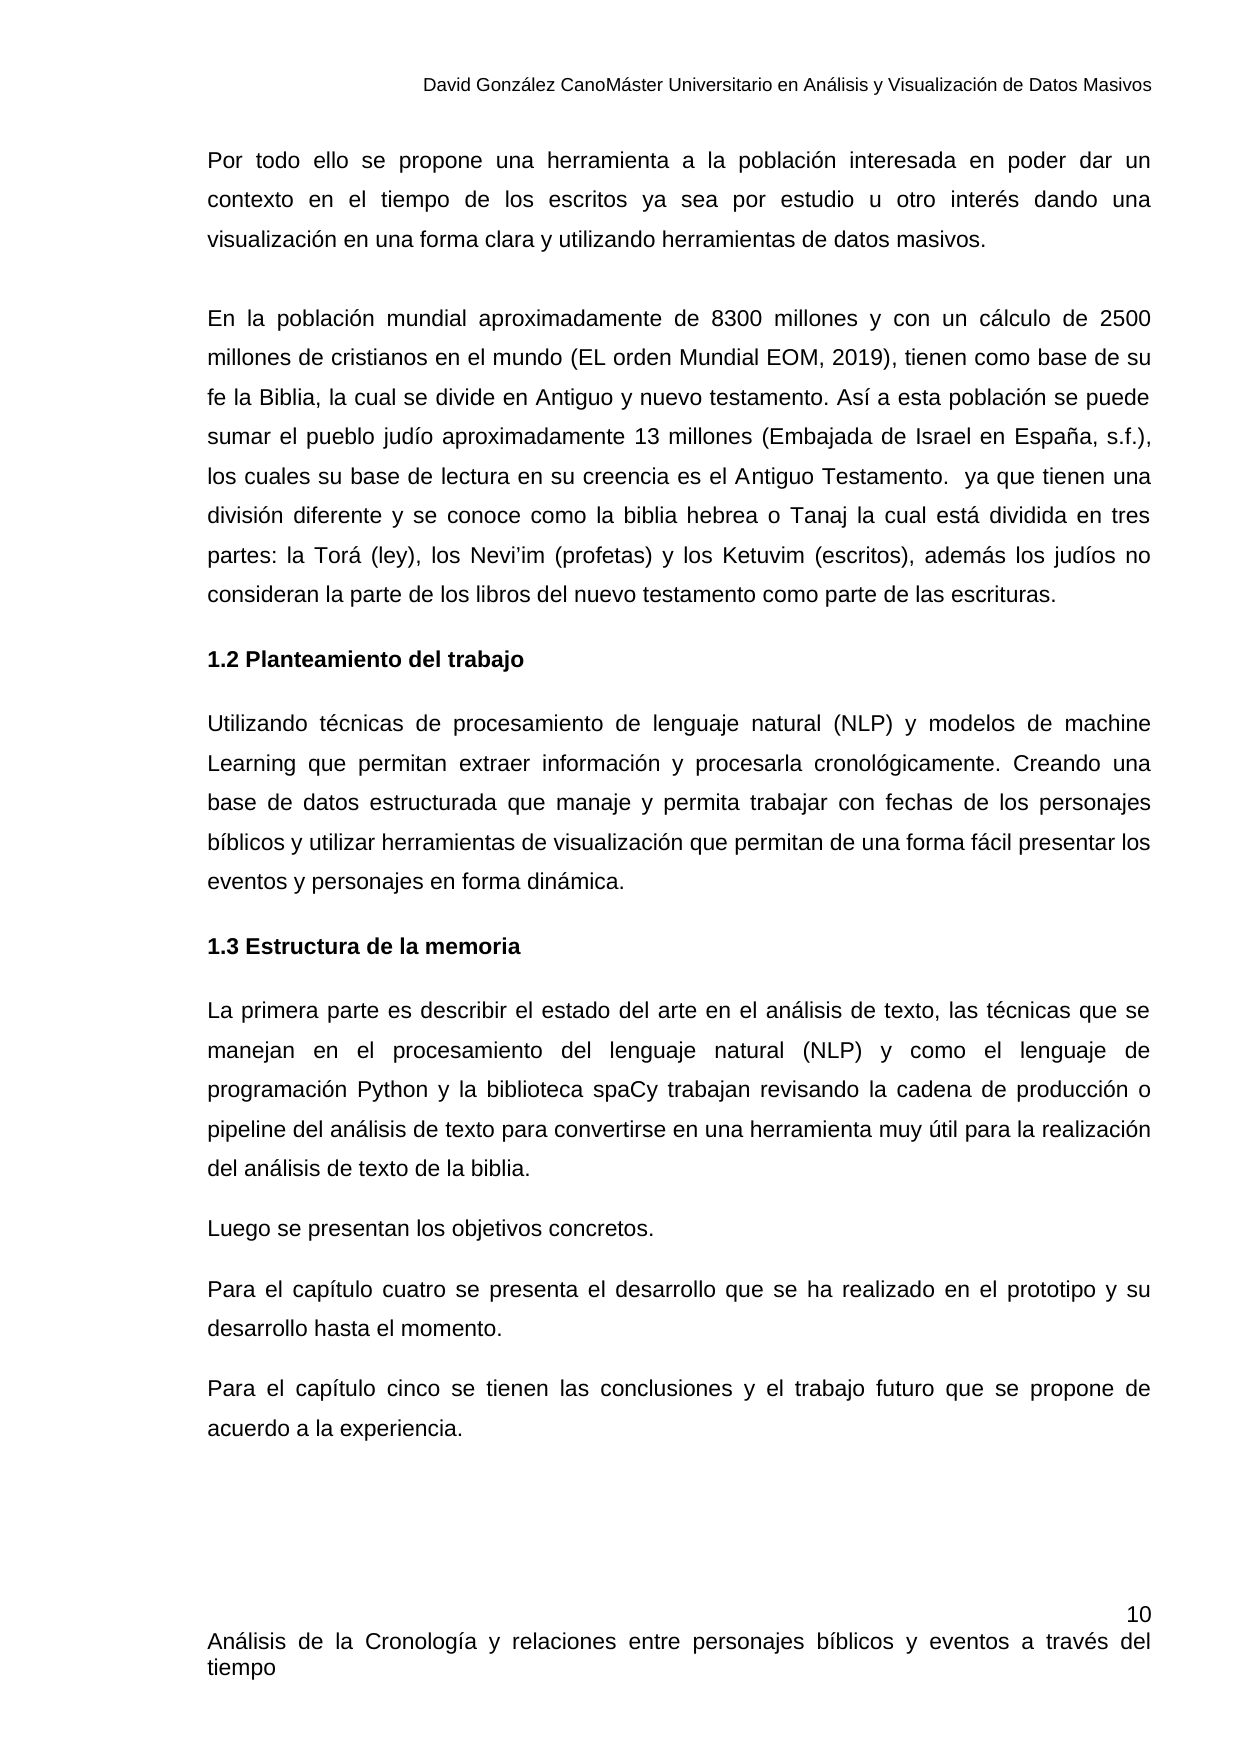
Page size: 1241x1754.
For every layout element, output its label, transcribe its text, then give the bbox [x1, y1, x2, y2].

text En la población mundial aproximadamente de 8300 millones y con un cálculo de 2500 millones de cristianos en el mundo, tienen como base de su fe la Biblia, la cual se divide en Antiguo y nuevo testamento. Así a esta población se puede sumar el pueblo judío aproximadamente 13 millones , los cuales su base de lectura en su creencia es el Antiguo Testamento. ya que tienen una división diferente y se conoce como la biblia hebrea o Tanaj la cual está dividida en tres partes: la Torá (ley), los Nevi’im (profetas) y los Ketuvim (escritos), además los judíos no consideran la parte de los libros del nuevo testamento como parte de las escrituras. [207, 305, 1152, 608]
text Luego se presentan los objetivos concretos. [207, 1215, 1152, 1242]
subtitle 1.3 Estructura de la memoria [207, 933, 1152, 959]
text Para el capítulo cuatro se presenta el desarrollo que se ha realizado en el prototipo y su desarrollo hasta el momento. [207, 1276, 1152, 1341]
text Por todo ello se propone una herramienta a la población interesada en poder dar un contexto en el tiempo de los escritos ya sea por estudio u otro interés dando una visualización en una forma clara y utilizando herramientas de datos masivos. [207, 147, 1152, 252]
text Para el capítulo cinco se tienen las conclusiones y el trabajo futuro que se propone de acuerdo a la experiencia. [207, 1375, 1152, 1441]
text Utilizando técnicas de procesamiento de lenguaje natural (NLP) y modelos de machine Learning que permitan extraer información y procesarla cronológicamente. Creando una base de datos estructurada que manaje y permita trabajar con fechas de los personajes bíblicos y utilizar herramientas de visualización que permitan de una forma fácil presentar los eventos y personajes en forma dinámica. [207, 710, 1152, 894]
text La primera parte es describir el estado del arte en el análisis de texto, las técnicas que se manejan en el procesamiento del lenguaje natural (NLP) y como el lenguaje de programación Python y la biblioteca spaCy trabajan revisando la cadena de producción o pipeline del análisis de texto para convertirse en una herramienta muy útil para la realización del análisis de texto de la biblia. [207, 997, 1152, 1181]
subtitle 1.2 Planteamiento del trabajo [207, 646, 1152, 672]
